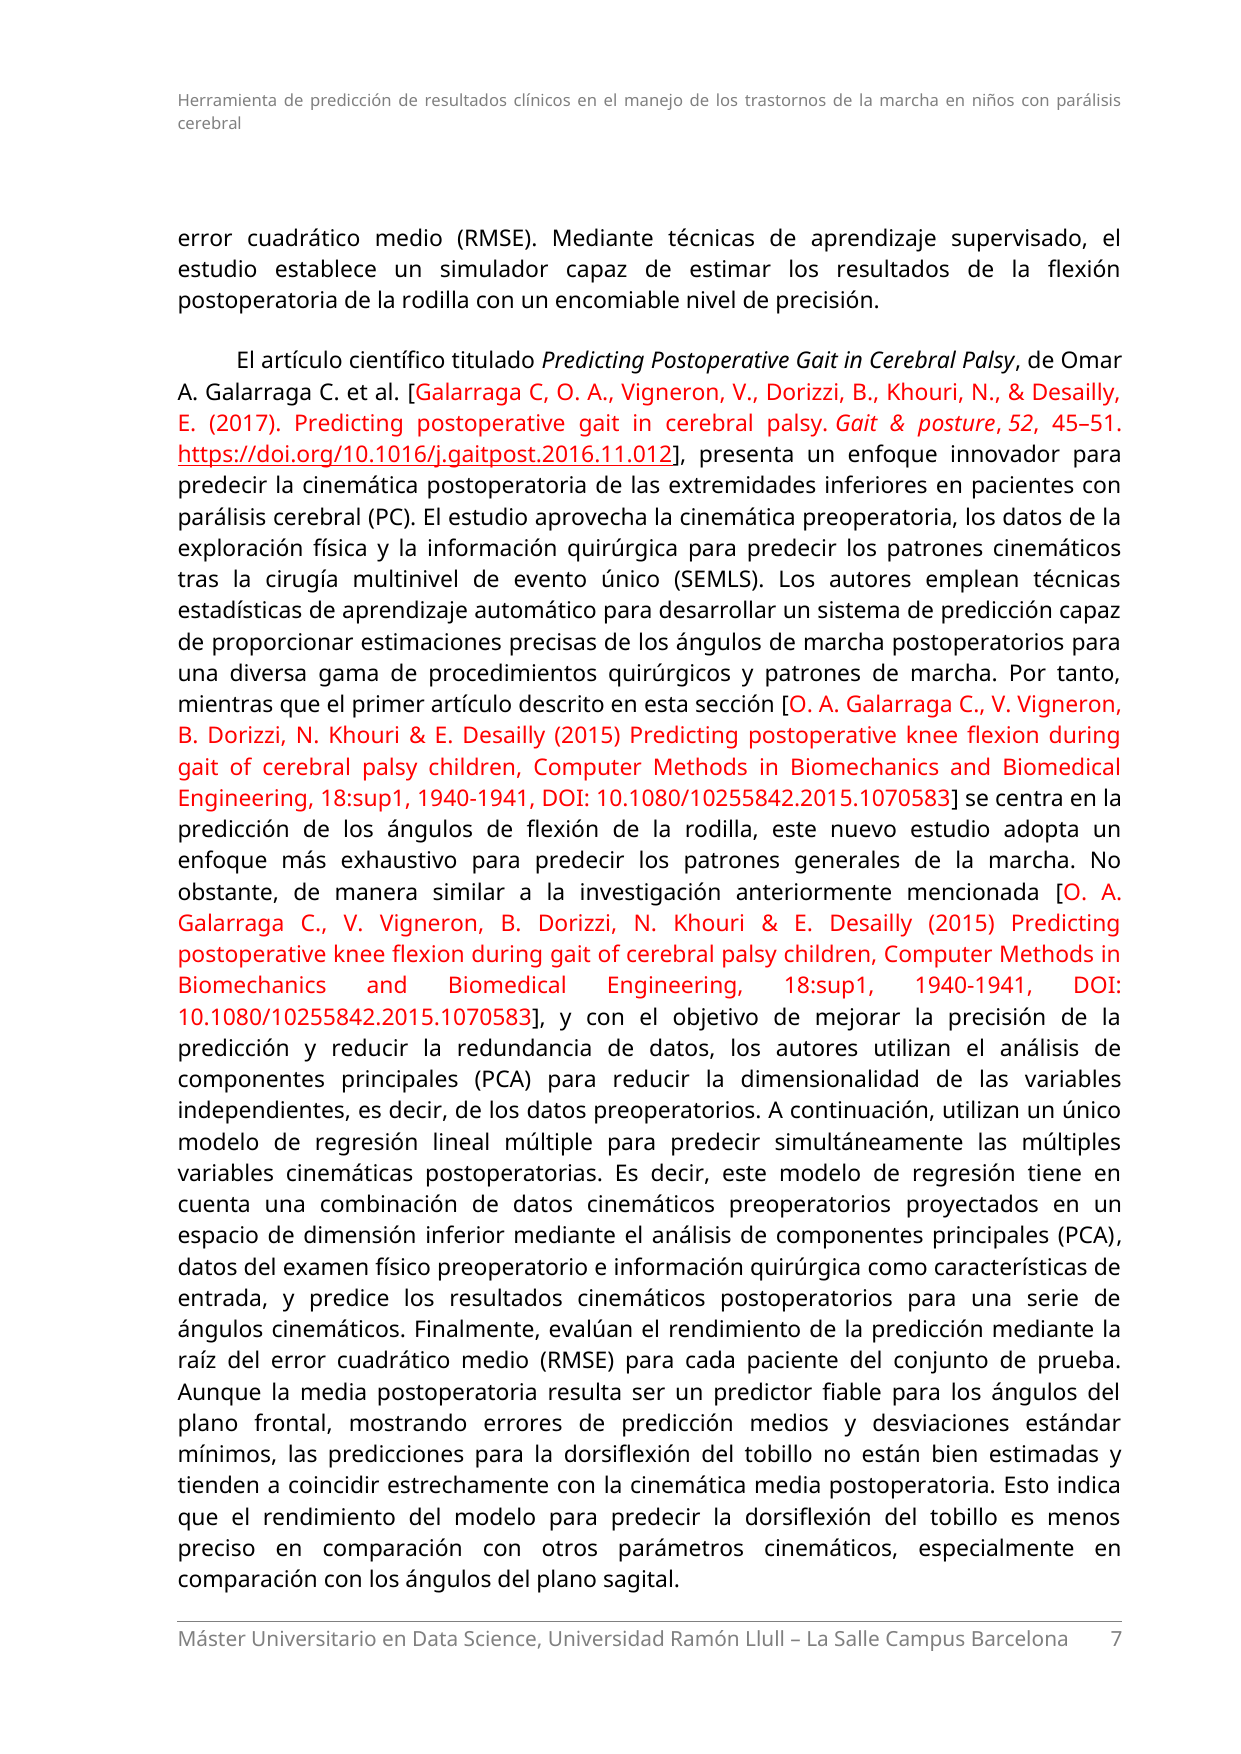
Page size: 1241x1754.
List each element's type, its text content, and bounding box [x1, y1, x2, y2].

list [177, 222, 1122, 315]
text El artículo científico titulado Predicting Postoperative Gait in Cerebral Palsy, de Omar A. Galarraga C. et al. [Galarraga C, O. A., Vigneron, V., Dorizzi, B., Khouri, N., & Desailly, E. (2017). Predicting postoperative gait in cerebral palsy. Gait & posture, 52, 45–51. https://doi.org/10.1016/j.gaitpost.2016.11.012], presenta un enfoque innovador para predecir la cinemática postoperatoria de las extremidades inferiores en pacientes con parálisis cerebral (PC). El estudio aprovecha la cinemática preoperatoria, los datos de la exploración física y la información quirúrgica para predecir los patrones cinemáticos tras la cirugía multinivel de evento único (SEMLS). Los autores emplean técnicas estadísticas de aprendizaje automático para desarrollar un sistema de predicción capaz de proporcionar estimaciones precisas de los ángulos de marcha postoperatorios para una diversa gama de procedimientos quirúrgicos y patrones de marcha. Por tanto, mientras que el primer artículo descrito en esta sección [O. A. Galarraga C., V. Vigneron, B. Dorizzi, N. Khouri & E. Desailly (2015) Predicting postoperative knee flexion during gait of cerebral palsy children, Computer Methods in Biomechanics and Biomedical Engineering, 18:sup1, 1940-1941, DOI: 10.1080/10255842.2015.1070583] se centra en la predicción de los ángulos de flexión de la rodilla, este nuevo estudio adopta un enfoque más exhaustivo para predecir los patrones generales de la marcha. No obstante, de manera similar a la investigación anteriormente mencionada [O. A. Galarraga C., V. Vigneron, B. Dorizzi, N. Khouri & E. Desailly (2015) Predicting postoperative knee flexion during gait of cerebral palsy children, Computer Methods in Biomechanics and Biomedical Engineering, 18:sup1, 1940-1941, DOI: 10.1080/10255842.2015.1070583], y con el objetivo de mejorar la precisión de la predicción y reducir la redundancia de datos, los autores utilizan el análisis de componentes principales (PCA) para reducir la dimensionalidad de las variables independientes, es decir, de los datos preoperatorios. A continuación, utilizan un único modelo de regresión lineal múltiple para predecir simultáneamente las múltiples variables cinemáticas postoperatorias. Es decir, este modelo de regresión tiene en cuenta una combinación de datos cinemáticos preoperatorios proyectados en un espacio de dimensión inferior mediante el análisis de componentes principales (PCA), datos del examen físico preoperatorio e información quirúrgica como características de entrada, y predice los resultados cinemáticos postoperatorios para una serie de ángulos cinemáticos. Finalmente, evalúan el rendimiento de la predicción mediante la raíz del error cuadrático medio (RMSE) para cada paciente del conjunto de prueba. Aunque la media postoperatoria resulta ser un predictor fiable para los ángulos del plano frontal, mostrando errores de predicción medios y desviaciones estándar mínimos, las predicciones para la dorsiflexión del tobillo no están bien estimadas y tienden a coincidir estrechamente con la cinemática media postoperatoria. Esto indica que el rendimiento del modelo para predecir la dorsiflexión del tobillo es menos preciso en comparación con otros parámetros cinemáticos, especialmente en comparación con los ángulos del plano sagital. [177, 438, 1122, 1594]
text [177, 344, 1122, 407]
